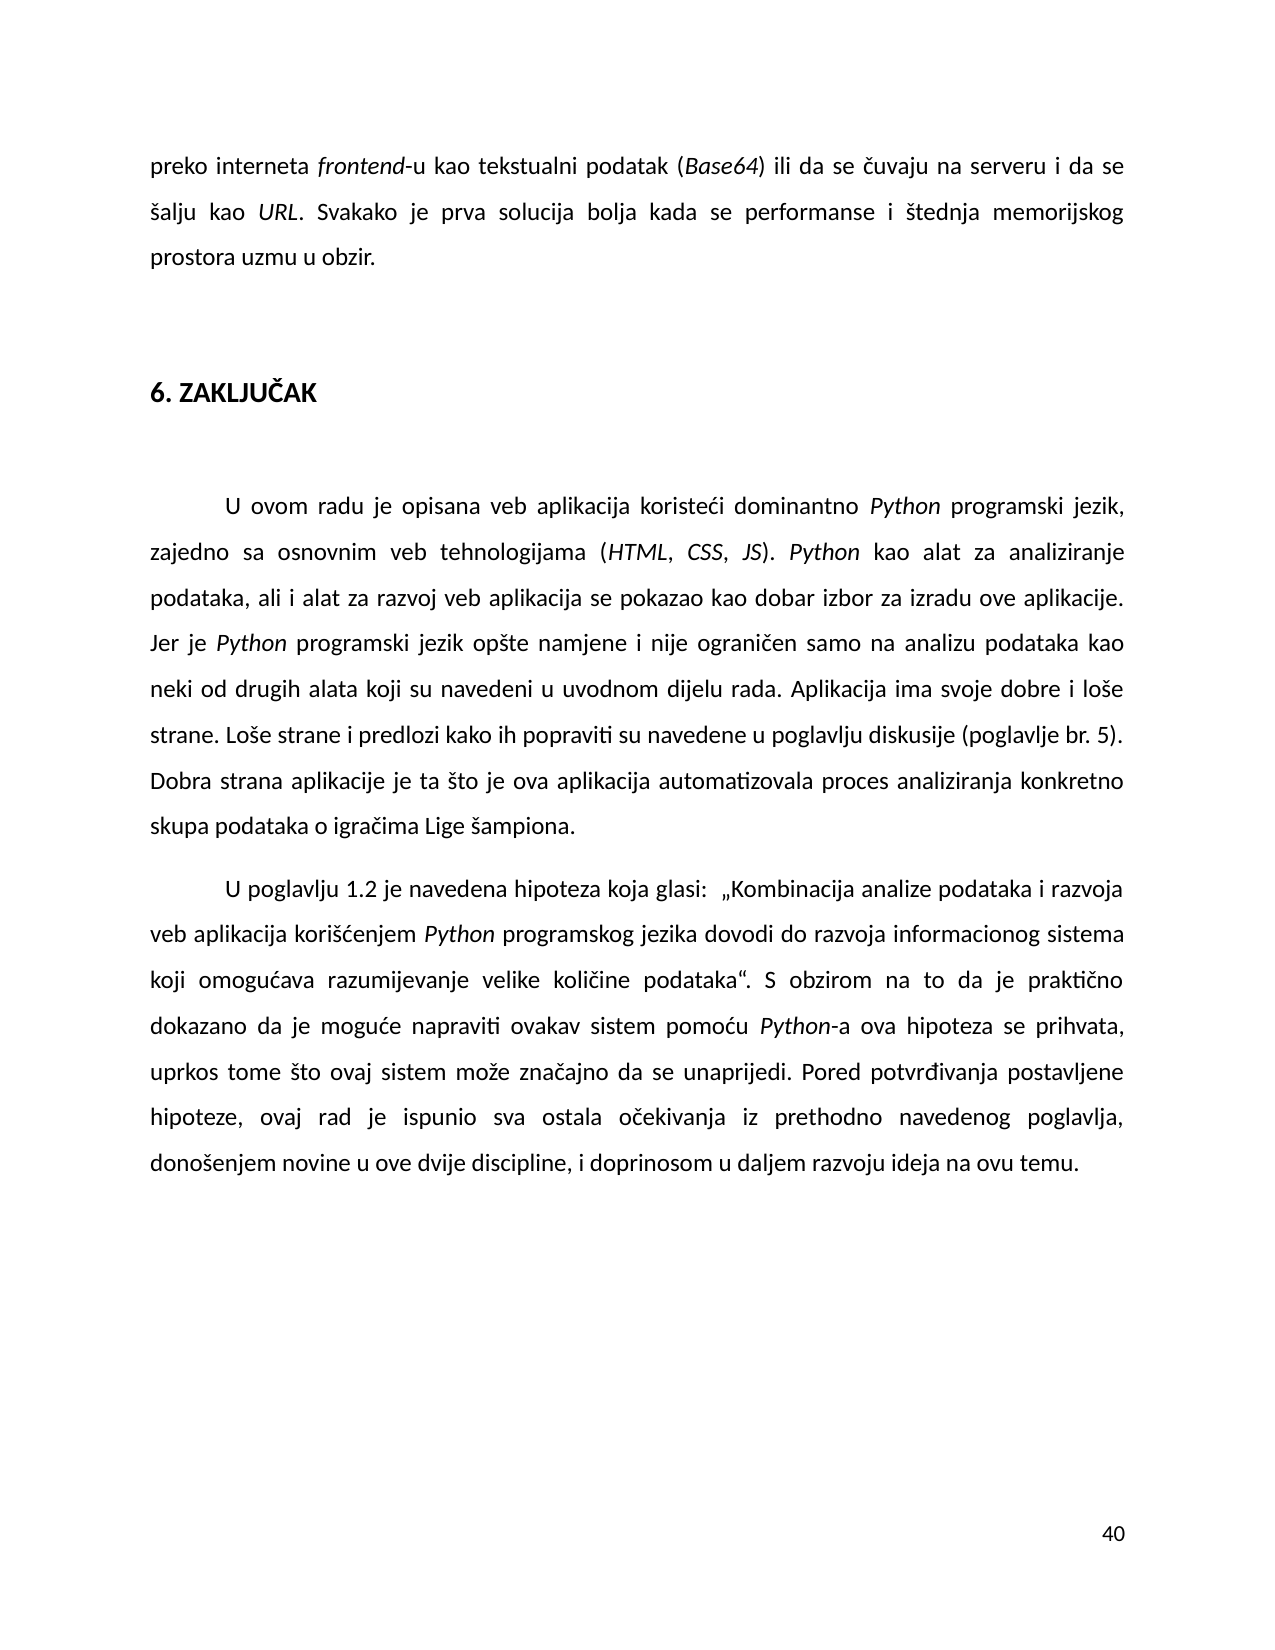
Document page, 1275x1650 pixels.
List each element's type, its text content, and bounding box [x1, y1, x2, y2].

text U ovom radu je opisana veb aplikacija koristeći dominantno Python programski jezik, zajedno sa osnovnim veb tehnologijama (HTML, CSS, JS). Python kao alat za analiziranje podataka, ali i alat za razvoj veb aplikacija se pokazao kao dobar izbor za izradu ove aplikacije. Jer je Python programski jezik opšte namjene i nije ograničen samo na analizu podataka kao neki od drugih alata koji su navedeni u uvodnom dijelu rada. Aplikacija ima svoje dobre i loše strane. Loše strane i predlozi kako ih popraviti su navedene u poglavlju diskusije (poglavlje br. 5). Dobra strana aplikacije je ta što je ova aplikacija automatizovala proces analiziranja konkretno skupa podataka o igračima Lige šampiona. [150, 490, 1125, 841]
subtitle 6. ZAKLJUČAK [150, 374, 1125, 410]
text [150, 150, 1125, 272]
text U poglavlju 1.2 je navedena hipoteza koja glasi: „Kombinacija analize podataka i razvoja veb aplikacija korišćenjem Python programskog jezika dovodi do razvoja informacionog sistema koji omogućava razumijevanje velike količine podataka“. S obzirom na to da je praktično dokazano da je moguće napraviti ovakav sistem pomoću Python-a ova hipoteza se prihvata, uprkos tome što ovaj sistem može značajno da se unaprijedi. Pored potvrđivanja postavljene hipoteze, ovaj rad je ispunio sva ostala očekivanja iz prethodno navedenog poglavlja, donošenjem novine u ove dvije discipline, i doprinosom u daljem razvoju ideja na ovu temu. [150, 873, 1125, 1178]
